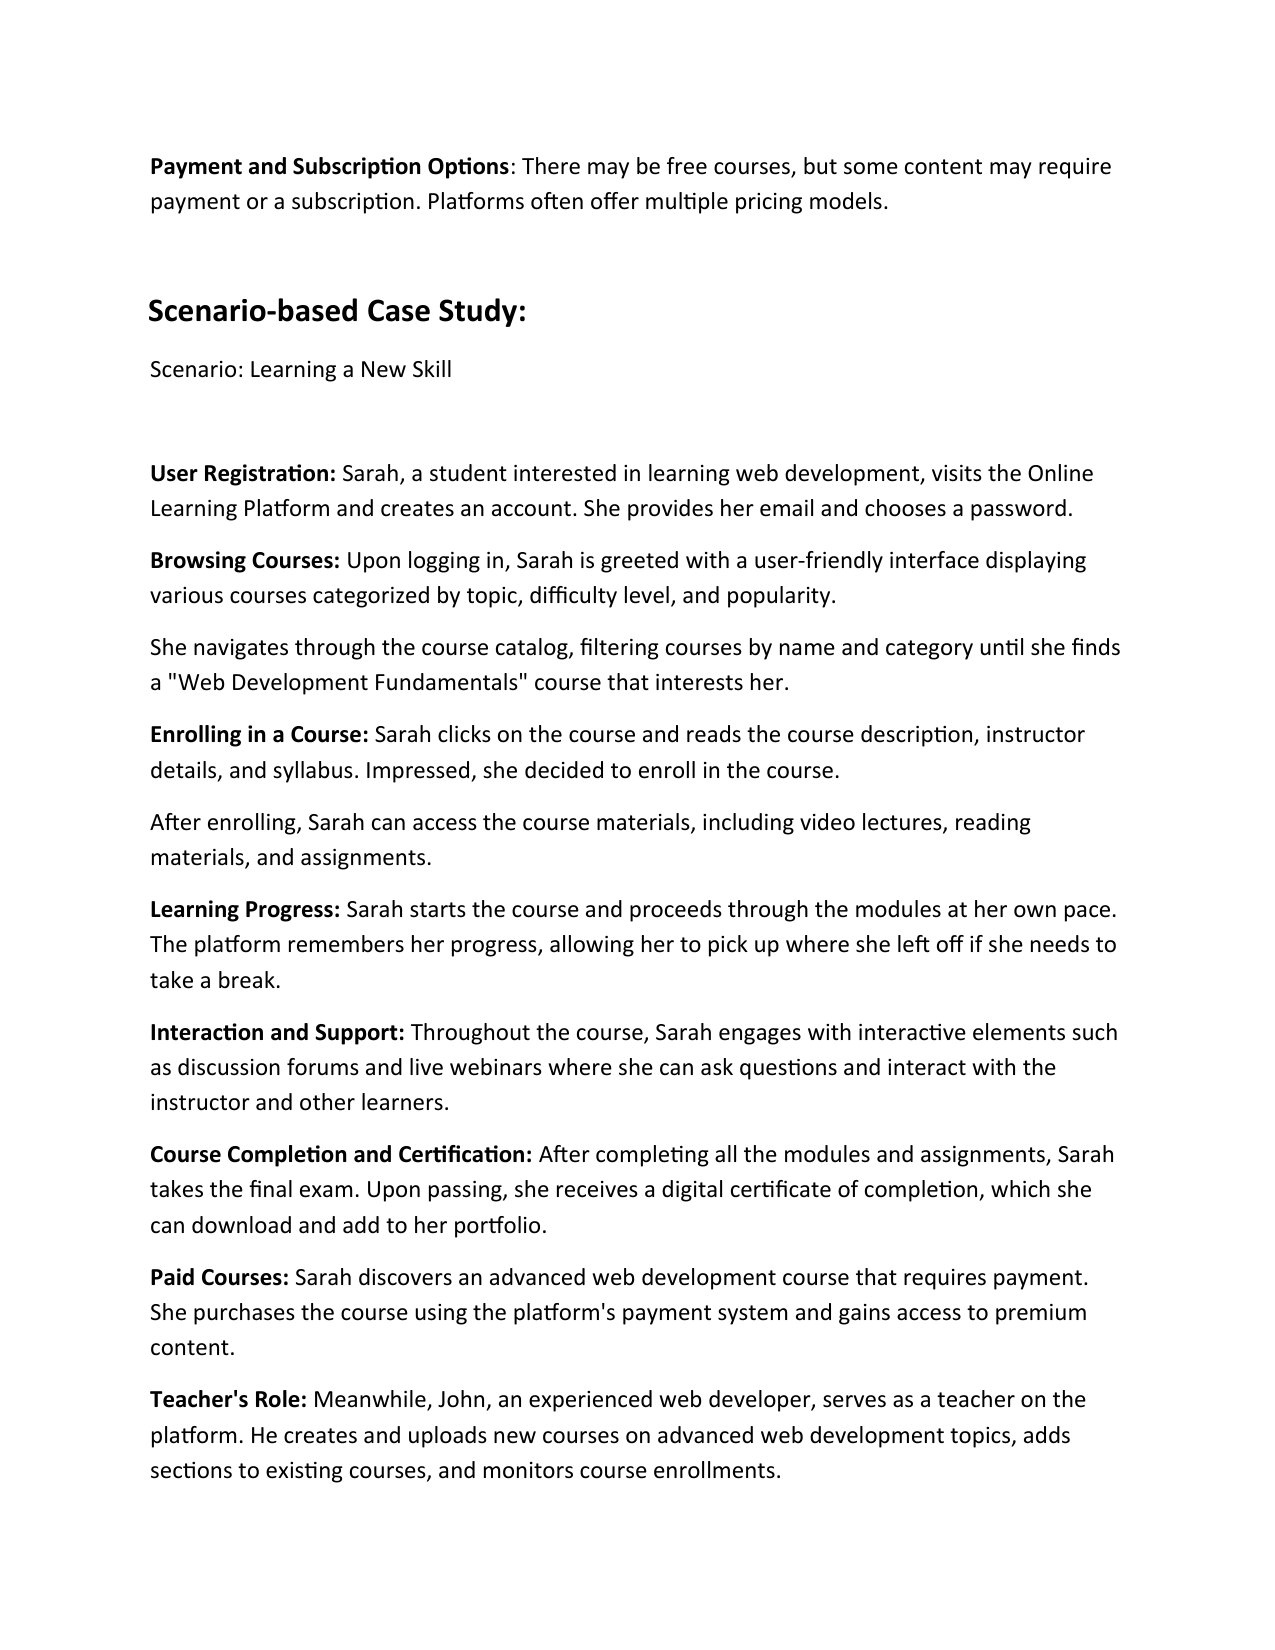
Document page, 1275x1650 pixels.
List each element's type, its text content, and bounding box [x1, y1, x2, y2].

text Interaction and Support: Throughout the course, Sarah engages with interactive elements such as discussion forums and live webinars where she can ask questions and interact with the instructor and other learners. [150, 1016, 1125, 1117]
text User Registration: Sarah, a student interested in learning web development, visits the Online Learning Platform and creates an account. She provides her email and chooses a password. [150, 457, 1125, 522]
text Enrolling in a Course: Sarah clicks on the course and reads the course description, instructor details, and syllabus. Impressed, she decided to enroll in the course. [150, 718, 1125, 784]
text Teacher's Role: Meanwhile, John, an experienced web developer, serves as a teacher on the platform. He creates and uploads new courses on advanced web development topics, adds sections to existing courses, and monitors course enrollments. [150, 1383, 1125, 1485]
text Course Completion and Certification: After completing all the modules and assignments, Sarah takes the final exam. Upon passing, she receives a digital certificate of completion, which she can download and add to her portfolio. [150, 1138, 1125, 1239]
text Scenario: Learning a New Skill [150, 353, 1125, 383]
text Payment and Subscription Options: There may be free courses, but some content may require payment or a subscription. Platforms often offer multiple pricing models. [150, 150, 1125, 216]
text After enrolling, Sarah can access the course materials, including video lectures, reading materials, and assignments. [150, 806, 1125, 872]
text Paid Courses: Sarah discovers an advanced web development course that requires payment. She purchases the course using the platform's payment system and gains access to premium content. [150, 1261, 1125, 1362]
text Scenario-based Case Study: [148, 289, 1127, 330]
text She navigates through the course catalog, filtering courses by name and category until she finds a "Web Development Fundamentals" course that interests her. [150, 631, 1125, 697]
text Browsing Courses: Upon logging in, Sarah is greeted with a user-friendly interface displaying various courses categorized by topic, difficulty level, and popularity. [150, 544, 1125, 610]
text Learning Progress: Sarah starts the course and proceeds through the modules at her own pace. The platform remembers her progress, allowing her to pick up where she left off if she needs to take a break. [150, 893, 1125, 994]
